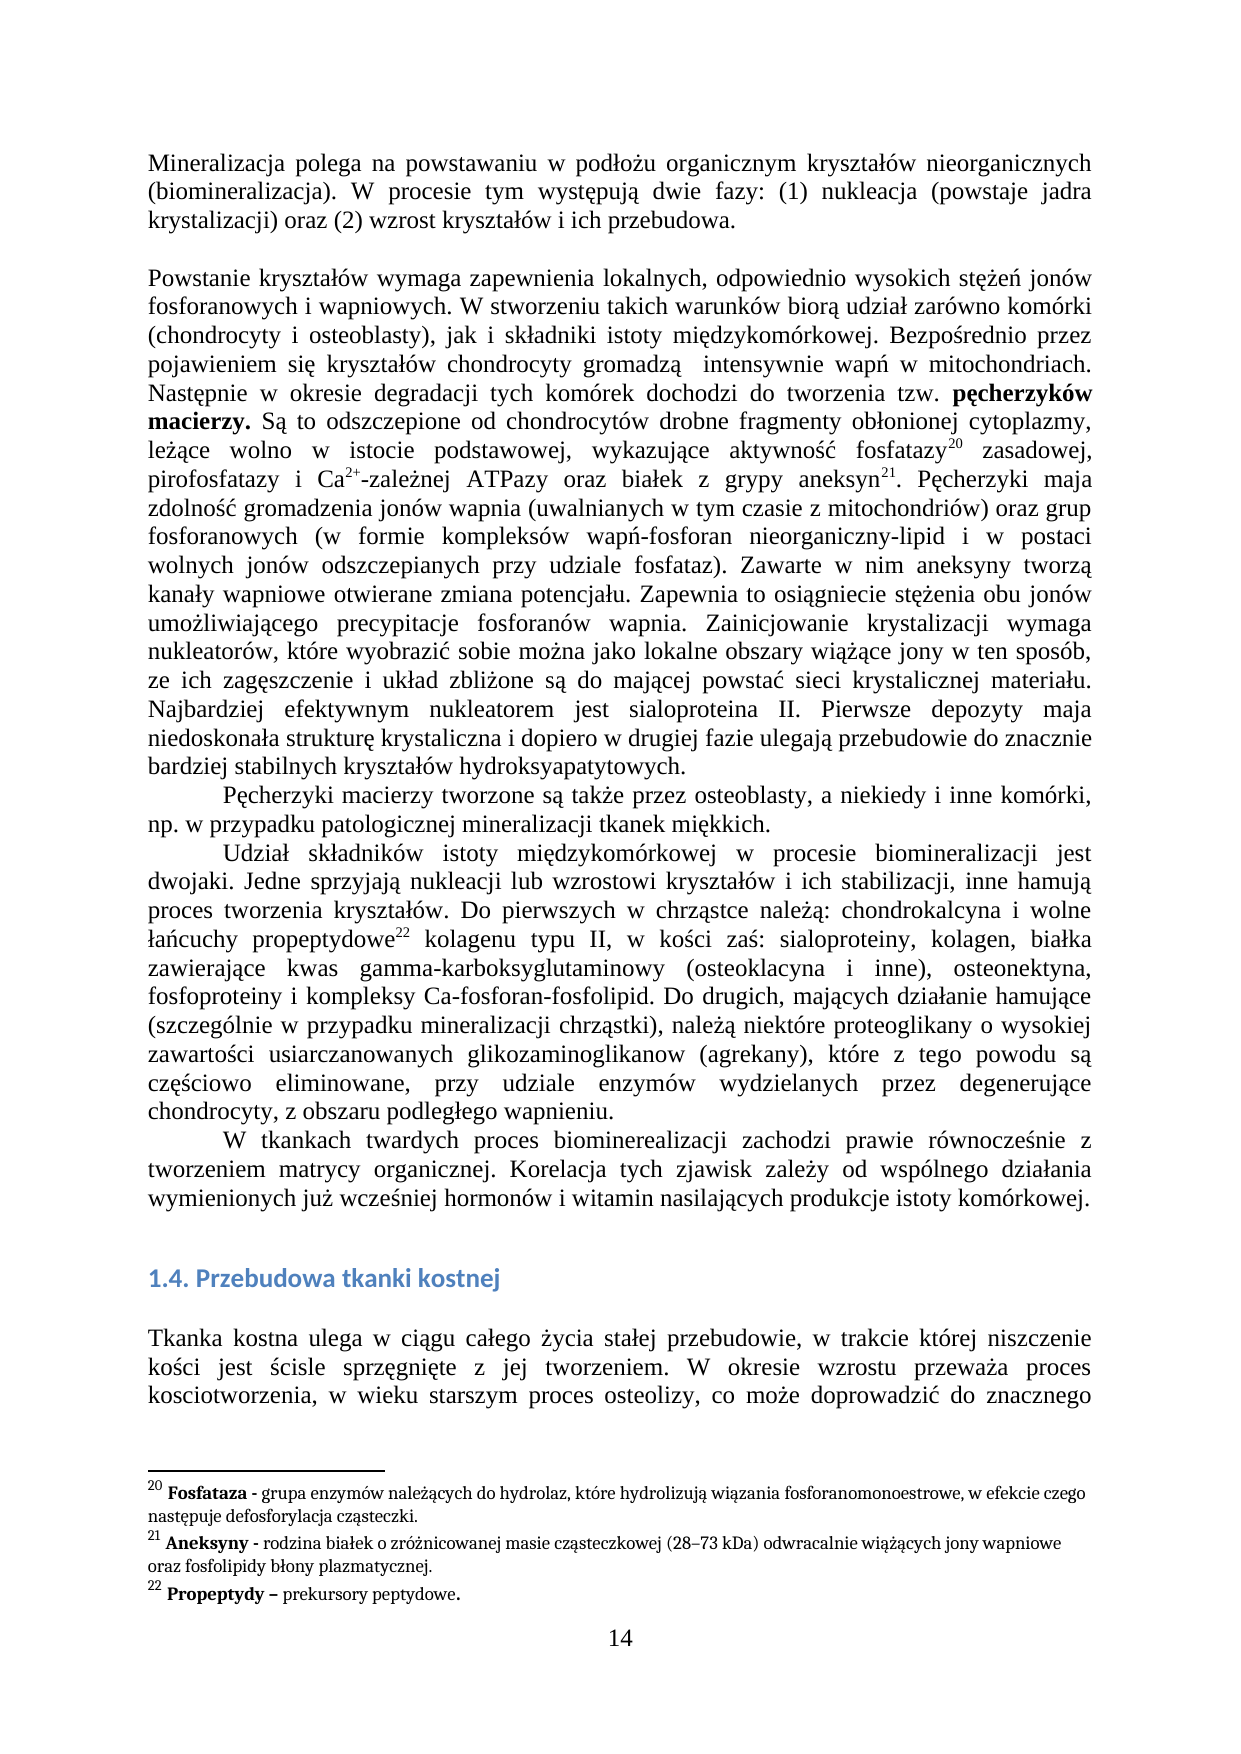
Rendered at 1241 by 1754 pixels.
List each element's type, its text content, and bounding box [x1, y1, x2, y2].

text Powstanie kryształów wymaga zapewnienia lokalnych, odpowiednio wysokich stężeń jonów fosforanowych i wapniowych. W stworzeniu takich warunków biorą udział zarówno komórki (chondrocyty i osteoblasty), jak i składniki istoty międzykomórkowej. Bezpośrednio przez pojawieniem się kryształów chondrocyty gromadzą intensywnie wapń w mitochondriach. Następnie w okresie degradacji tych komórek dochodzi do tworzenia tzw. pęcherzyków macierzy. Są to odszczepione od chondrocytów drobne fragmenty obłonionej cytoplazmy, leżące wolno w istocie podstawowej, wykazujące aktywność fosfatazy zasadowej, pirofosfatazy i Ca2+-zależnej ATPazy oraz białek z grypy aneksyn. Pęcherzyki maja zdolność gromadzenia jonów wapnia (uwalnianych w tym czasie z mitochondriów) oraz grup fosforanowych (w formie kompleksów wapń-fosforan nieorganiczny-lipid i w postaci wolnych jonów odszczepianych przy udziale fosfataz). Zawarte w nim aneksyny tworzą kanały wapniowe otwierane zmiana potencjału. Zapewnia to osiągniecie stężenia obu jonów umożliwiającego precypitacje fosforanów wapnia. Zainicjowanie krystalizacji wymaga nukleatorów, które wyobrazić sobie można jako lokalne obszary wiążące jony w ten sposób, ze ich zagęszczenie i układ zbliżone są do mającej powstać sieci krystalicznej materiału. Najbardziej efektywnym nukleatorem jest sialoproteina II. Pierwsze depozyty maja niedoskonała strukturę krystaliczna i dopiero w drugiej fazie ulegają przebudowie do znacznie bardziej stabilnych kryształów hydroksyapatytowych. [148, 263, 1092, 780]
text Mineralizacja polega na powstawaniu w podłożu organicznym kryształów nieorganicznych (biomineralizacja). W procesie tym występują dwie fazy: (1) nukleacja (powstaje jadra krystalizacji) oraz (2) wzrost kryształów i ich przebudowa. [148, 148, 1092, 234]
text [148, 1323, 1092, 1409]
subtitle 1.4. Przebudowa tkanki kostnej [148, 1261, 1092, 1294]
text W tkankach twardych proces biominerealizacji zachodzi prawie równocześnie z tworzeniem matrycy organicznej. Korelacja tych zjawisk zależy od wspólnego działania wymienionych już wcześniej hormonów i witamin nasilających produkcje istoty komórkowej. [148, 1125, 1092, 1211]
text Pęcherzyki macierzy tworzone są także przez osteoblasty, a niekiedy i inne komórki, np. w przypadku patologicznej mineralizacji tkanek miękkich. [148, 780, 1092, 838]
text Udział składników istoty międzykomórkowej w procesie biomineralizacji jest dwojaki. Jedne sprzyjają nukleacji lub wzrostowi kryształów i ich stabilizacji, inne hamują proces tworzenia kryształów. Do pierwszych w chrząstce należą: chondrokalcyna i wolne łańcuchy propeptydowe kolagenu typu II, w kości zaś: sialoproteiny, kolagen, białka zawierające kwas gamma-karboksyglutaminowy (osteoklacyna i inne), osteonektyna, fosfoproteiny i kompleksy Ca-fosforan-fosfolipid. Do drugich, mających działanie hamujące (szczególnie w przypadku mineralizacji chrząstki), należą niektóre proteoglikany o wysokiej zawartości usiarczanowanych glikozaminoglikanow (agrekany), które z tego powodu są częściowo eliminowane, przy udziale enzymów wydzielanych przez degenerujące chondrocyty, z obszaru podległego wapnieniu. [148, 838, 1092, 1125]
